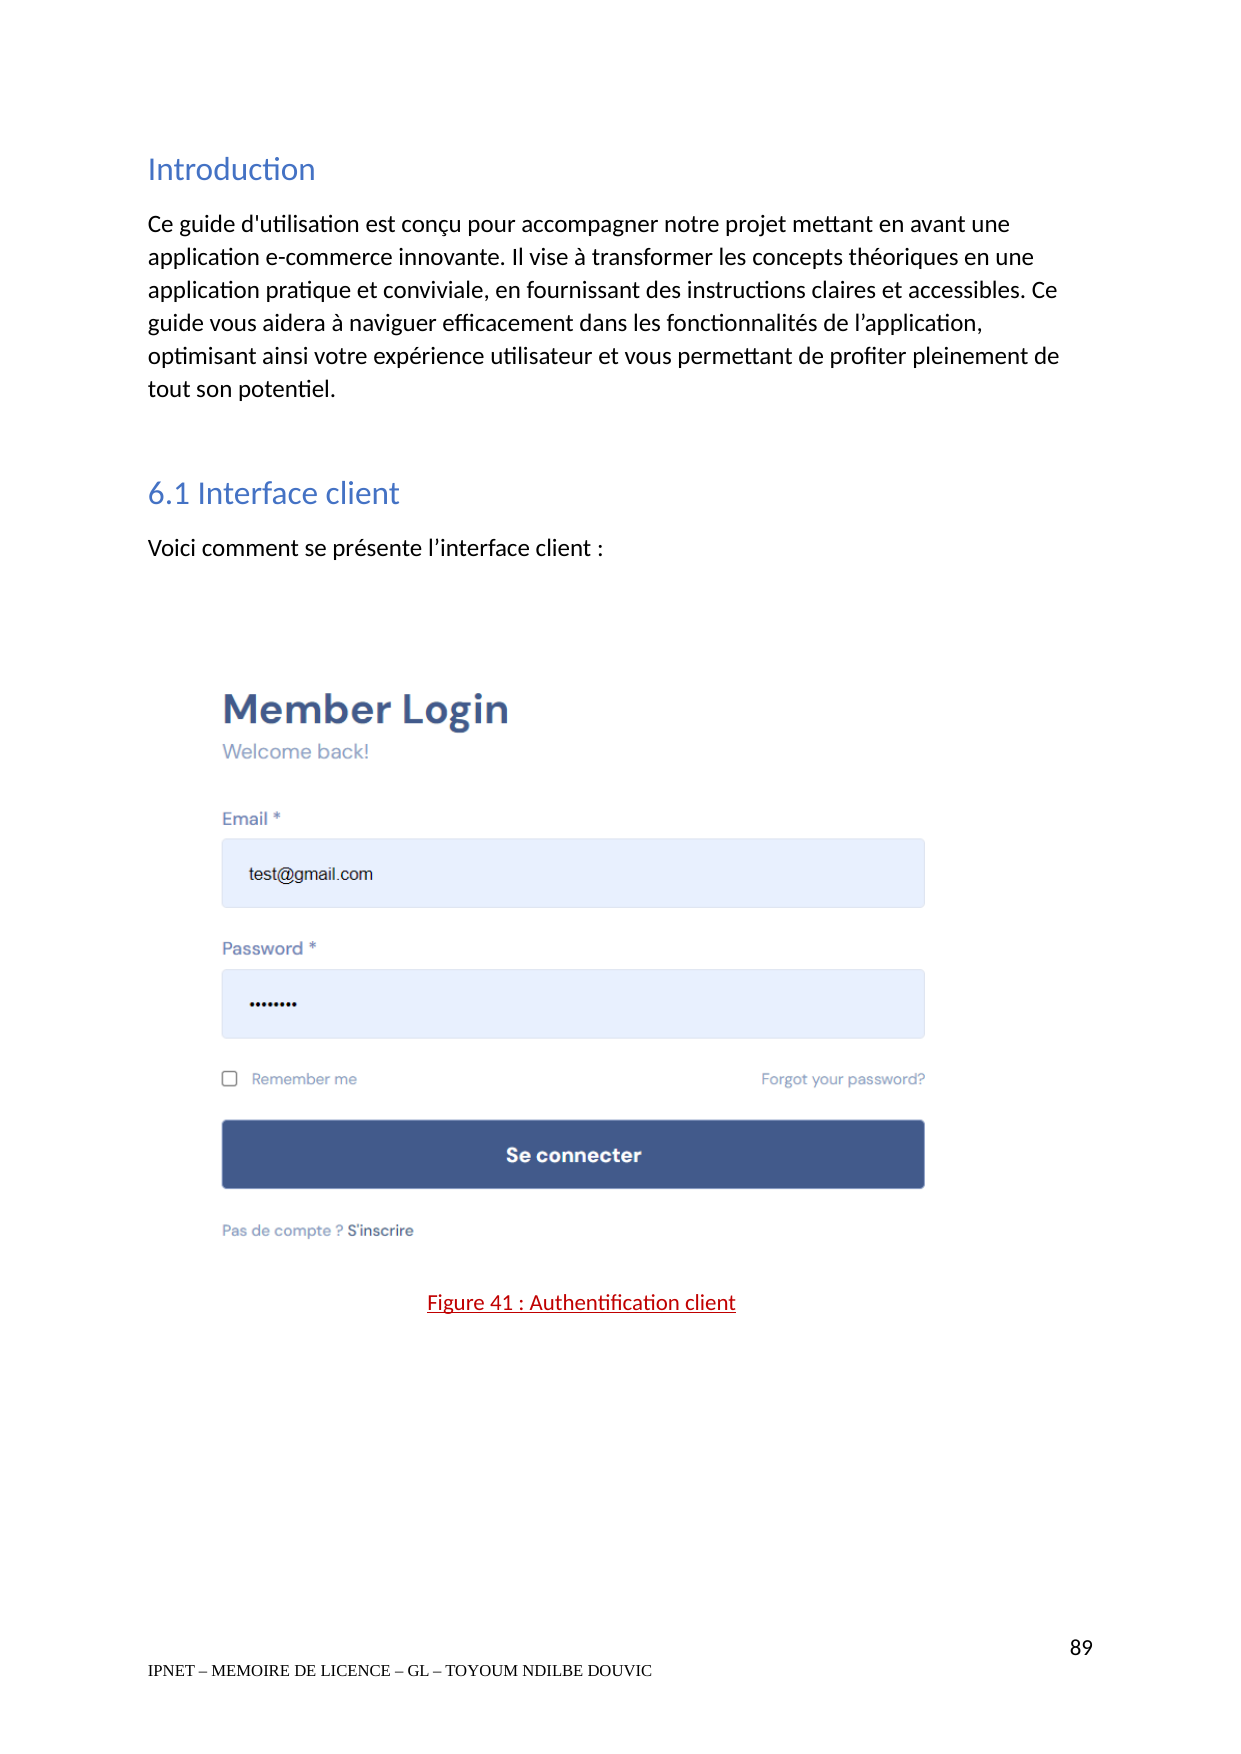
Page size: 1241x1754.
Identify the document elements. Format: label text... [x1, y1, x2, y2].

text Voici comment se présente l’interface client : [148, 533, 1093, 563]
text Figure 41 : Authentification client [148, 1288, 1093, 1316]
text Ce guide d'utilisation est conçu pour accompagner notre projet mettant en avant une application e-commerce innovante. Il vise à transformer les concepts théoriques en une application pratique et conviviale, en fournissant des instructions claires et accessibles. Ce guide vous aidera à naviguer efficacement dans les fonctionnalités de l’application, optimisant ainsi votre expérience utilisateur et vous permettant de profiter pleinement de tout son potentiel. [148, 208, 1093, 403]
text Introduction [148, 148, 1093, 188]
text 6.1 Interface client [148, 472, 1093, 513]
picture [147, 661, 1093, 1269]
